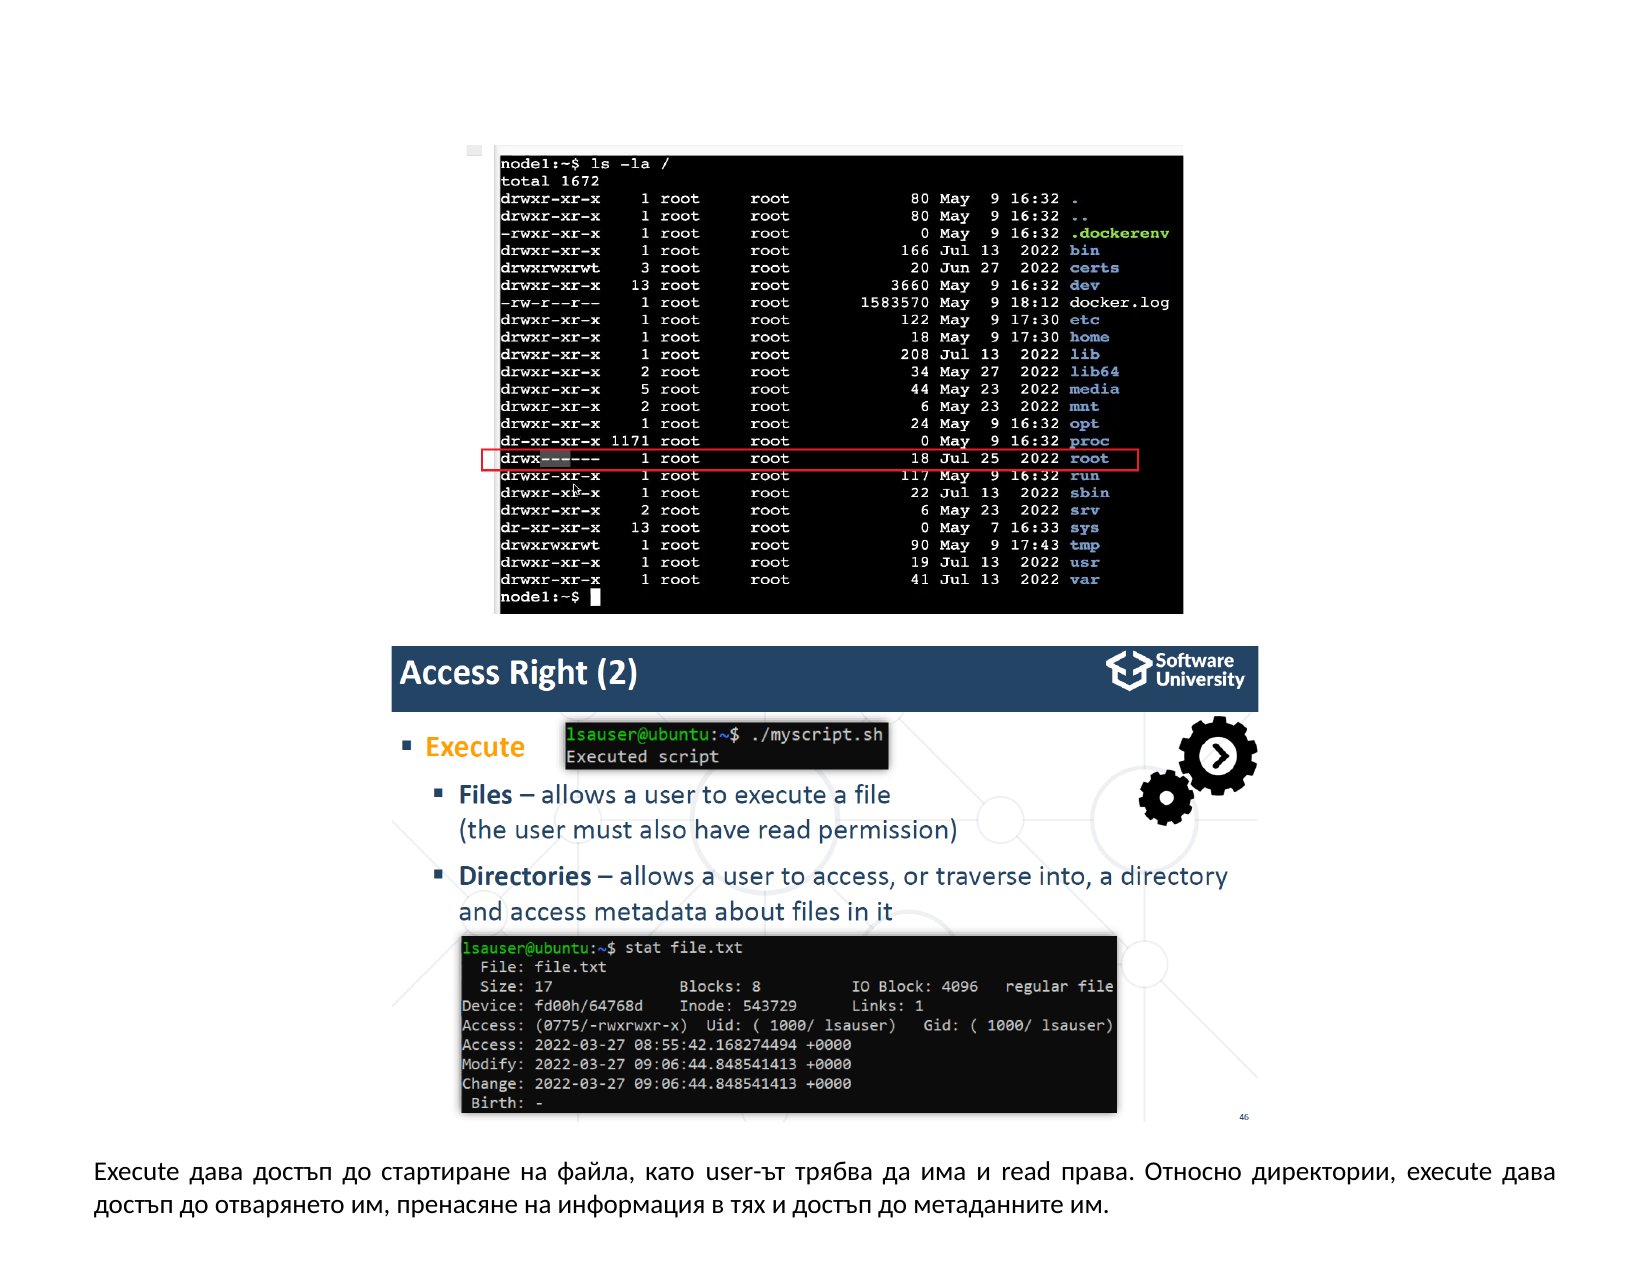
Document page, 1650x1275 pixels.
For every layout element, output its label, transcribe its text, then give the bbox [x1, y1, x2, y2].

picture [466, 145, 1184, 614]
text Execute дава достъп до стартиране на файла, като user-ът трябва да има и read права. Относно директории, execute дава достъп до отварянето им, пренасяне на информация в тях и достъп до метаданните им. [94, 1154, 1556, 1220]
picture [391, 646, 1259, 1122]
